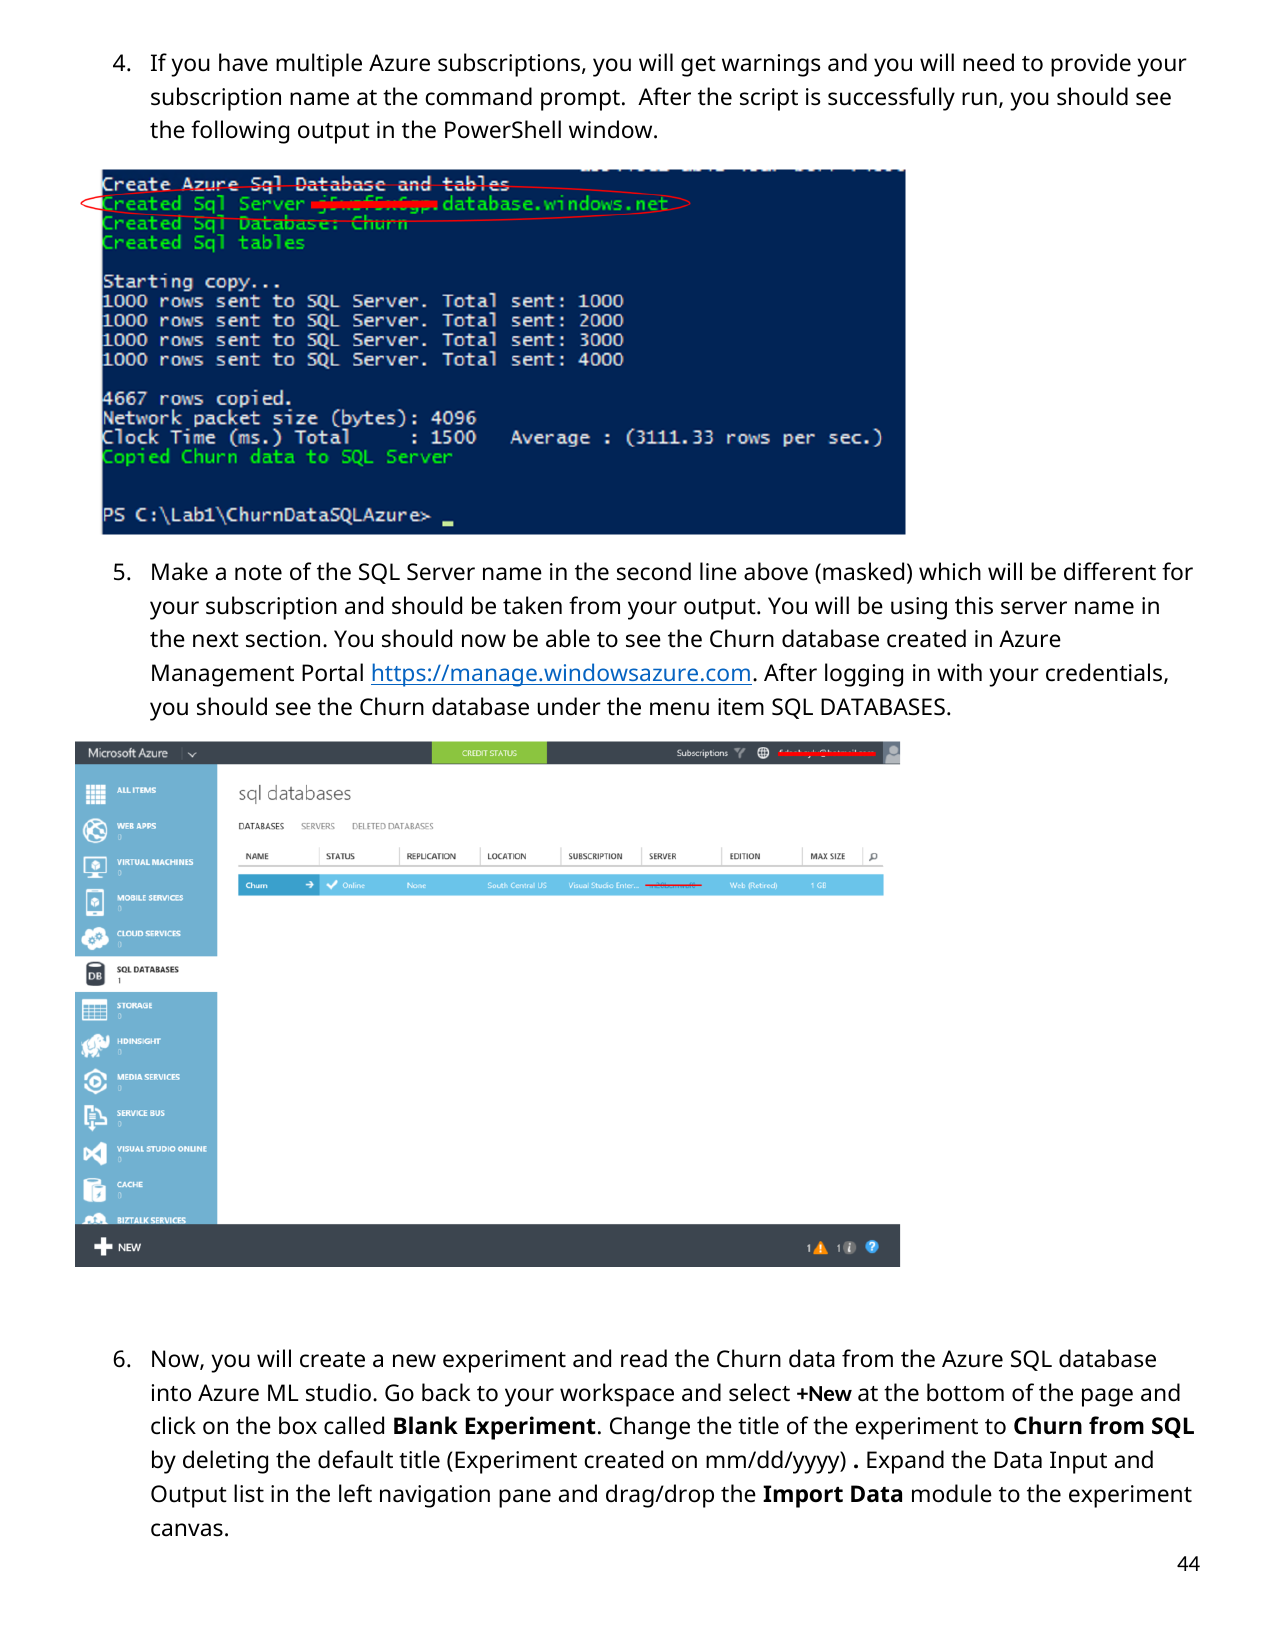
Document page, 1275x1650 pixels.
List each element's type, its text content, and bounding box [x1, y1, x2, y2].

picture [75, 164, 910, 537]
list If you have multiple Azure subscriptions, you will get warnings and you will need to provide your subscription name at the command prompt. After the script is successfully run, you should see the following output in the PowerShell window. [112, 47, 1200, 146]
list Make a note of the SQL Server name in the second line above (masked) which will be different for your subscription and should be taken from your output. You will be using this server name in the next section. You should now be able to see the Churn database created in Azure Management Portal https://manage.windowsazure.com. After logging in with your credentials, you should see the Churn database under the menu item SQL DATABASES. [112, 556, 1200, 722]
picture [75, 741, 901, 1267]
list Now, you will create a new experiment and read the Churn data from the Azure SQL database into Azure ML studio. Go back to your workspace and select +New at the bottom of the page and click on the box called Blank Experiment. Change the title of the experiment to Churn from SQL by deleting the default title (Experiment created on mm/dd/yyyy) . Expand the Data Input and Output list in the left navigation pane and drag/drop the Import Data module to the experiment canvas. [112, 1343, 1200, 1543]
